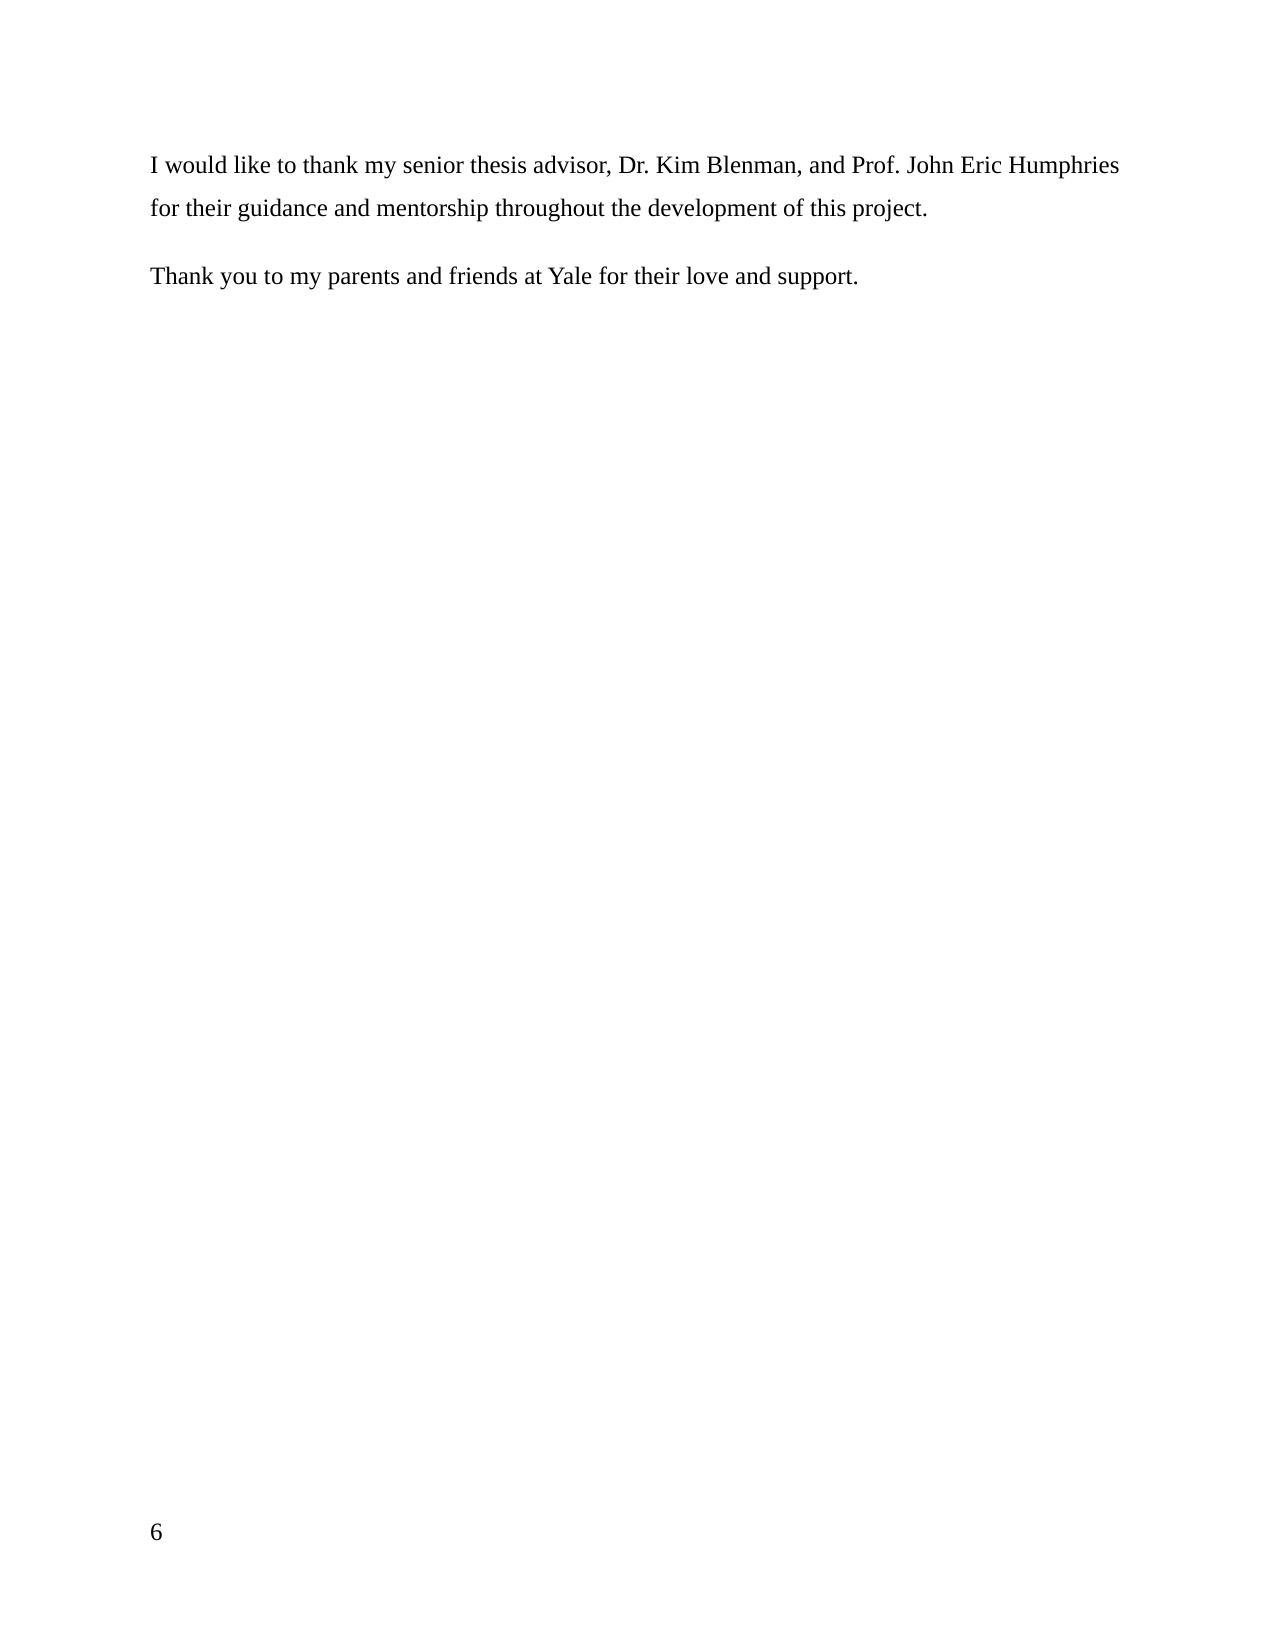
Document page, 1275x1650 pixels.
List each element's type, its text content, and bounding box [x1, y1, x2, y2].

text Thank you to my parents and friends at Yale for their love and support. [150, 261, 1125, 290]
text I would like to thank my senior thesis advisor, Dr. Kim Blenman, and Prof. John Eric Humphries for their guidance and mentorship throughout the development of this project. [150, 150, 1125, 222]
